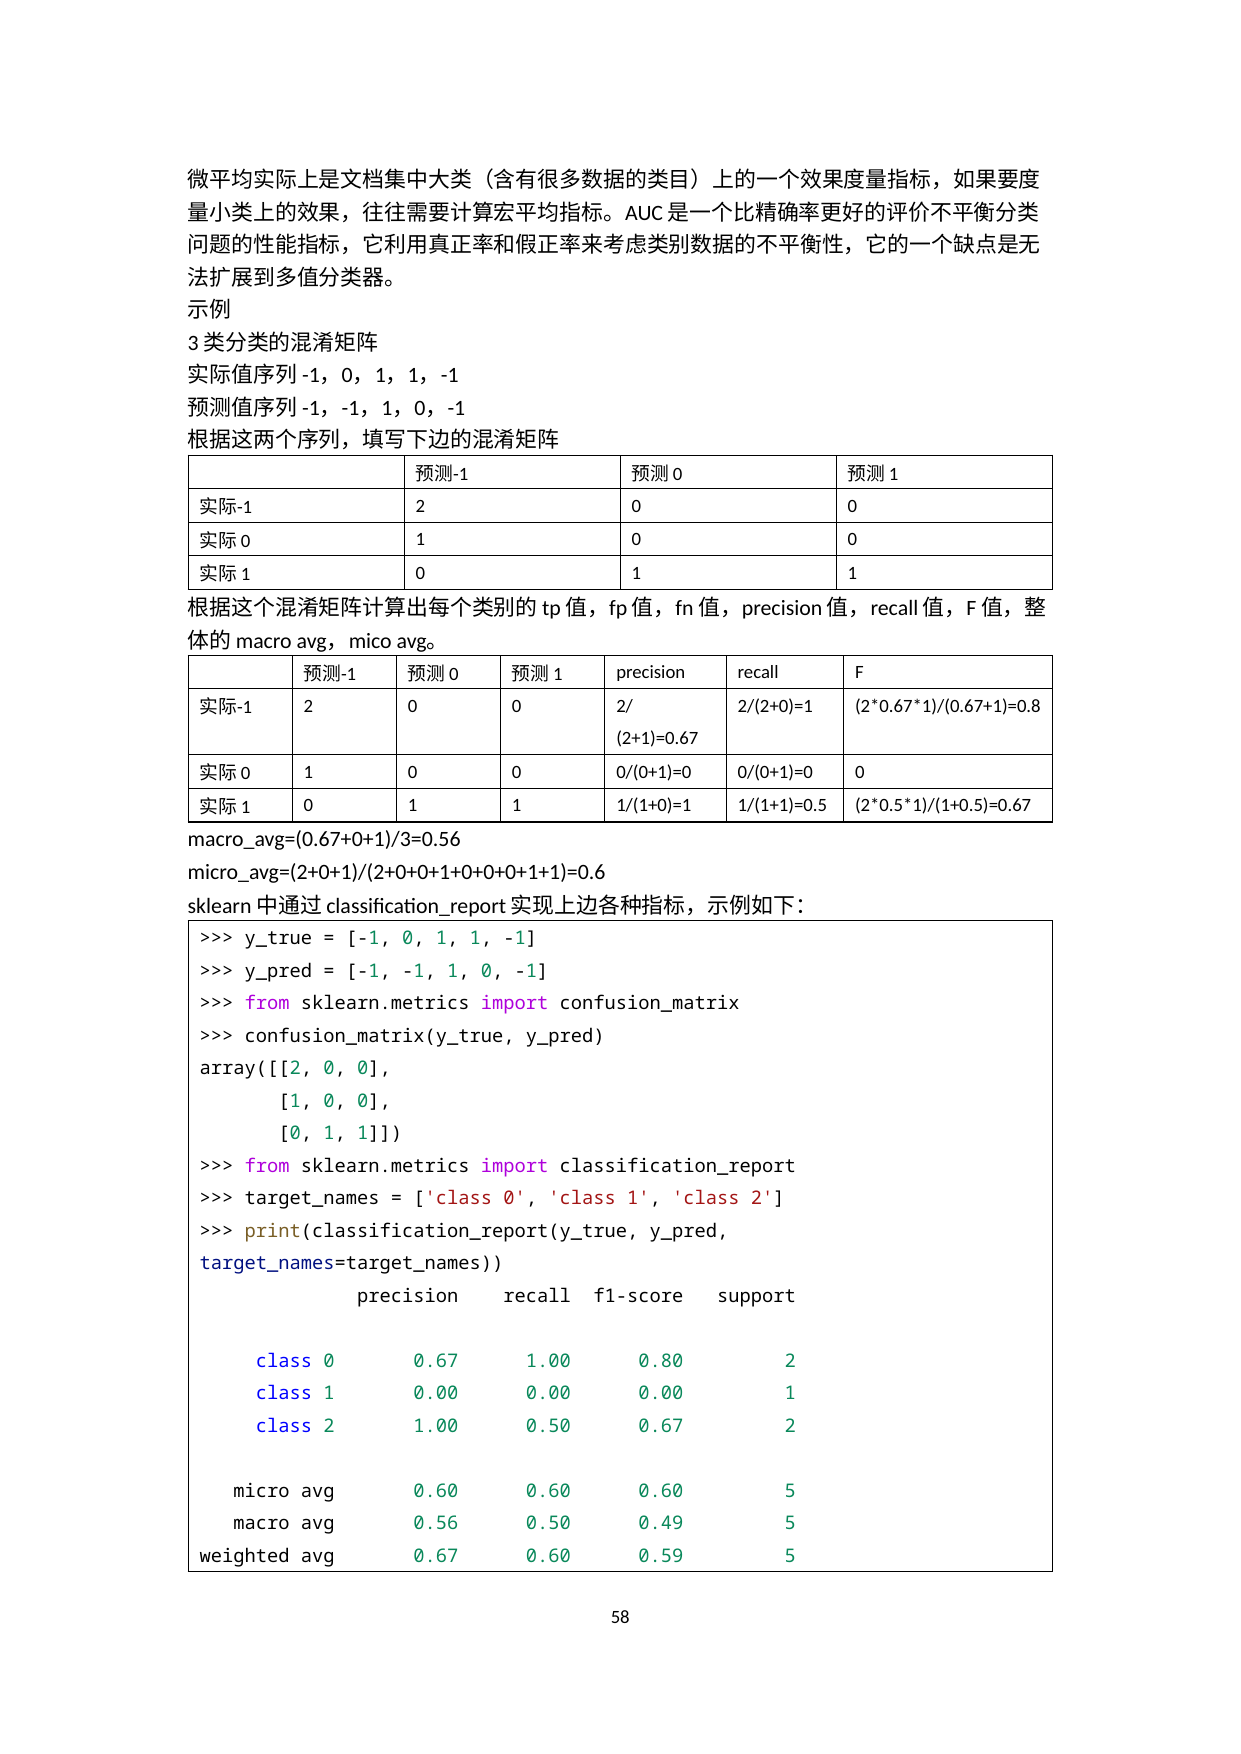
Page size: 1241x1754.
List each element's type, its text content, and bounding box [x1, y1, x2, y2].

text 示例 [187, 292, 1053, 324]
table_cell 实际1 [189, 789, 292, 821]
table_header precision [605, 656, 726, 688]
table_cell 1/(1+0)=1 [605, 789, 726, 821]
table_cell (2*0.67*1)/(0.67+1)=0.8 [844, 689, 1052, 754]
table_header 预测1 [501, 656, 604, 688]
table_cell 0 [844, 755, 1052, 788]
table_header 预测-1 [293, 656, 396, 688]
table_cell 1/(1+1)=0.5 [727, 789, 843, 821]
table_cell 0/(0+1)=0 [727, 755, 843, 788]
table_cell 0 [397, 689, 500, 754]
table_header recall [727, 656, 843, 688]
table_cell 1 [837, 556, 1052, 589]
text 预测值序列 -1，-1，1，0，-1 [187, 389, 1053, 422]
table_cell 1 [621, 556, 836, 589]
table_cell 2/(2+1)=0.67 [605, 689, 726, 754]
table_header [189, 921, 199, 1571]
table_header 预测-1 [405, 456, 620, 488]
table_cell 0 [621, 489, 836, 522]
table_cell 0 [501, 755, 604, 788]
table_header [189, 456, 404, 488]
table_cell 0 [405, 556, 620, 589]
text 实际值序列 -1，0，1，1，-1 [187, 357, 1053, 389]
table_cell 0 [293, 789, 396, 821]
table_cell 0 [397, 755, 500, 788]
text sklearn中通过classification_report实现上边各种指标，示例如下： [187, 887, 1053, 920]
table_cell 2 [293, 689, 396, 754]
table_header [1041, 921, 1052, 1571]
table_cell 2/(2+0)=1 [727, 689, 843, 754]
table_cell 实际1 [189, 556, 404, 589]
table_cell 1 [501, 789, 604, 821]
text 3类分类的混淆矩阵 [187, 324, 1053, 357]
table_cell (2*0.5*1)/(1+0.5)=0.67 [844, 789, 1052, 821]
table_cell 1 [397, 789, 500, 821]
table_header [189, 656, 292, 688]
table_header 预测0 [397, 656, 500, 688]
table_cell 2 [405, 489, 620, 522]
table_header 预测0 [621, 456, 836, 488]
table_cell 1 [293, 755, 396, 788]
table_cell 0 [837, 523, 1052, 555]
table_cell 0 [621, 523, 836, 555]
text macro_avg=(0.67+0+1)/3=0.56 [187, 822, 1053, 855]
text 微平均实际上是文档集中大类（含有很多数据的类目）上的一个效果度量指标，如果要度量小类上的效果，往往需要计算宏平均指标。AUC是一个比精确率更好的评价不平衡分类问题的性能指标，它利用真正率和假正率来考虑类别数据的不平衡性，它的一个缺点是无法扩展到多值分类器。 [187, 162, 1053, 292]
table_cell 0 [501, 689, 604, 754]
table_cell 实际0 [189, 755, 292, 788]
table_cell 0/(0+1)=0 [605, 755, 726, 788]
table_cell 0 [837, 489, 1052, 522]
table_cell 实际-1 [189, 689, 292, 754]
table_header F [844, 656, 1052, 688]
table_cell 实际0 [189, 523, 404, 555]
table_header 预测1 [837, 456, 1052, 488]
table_cell 实际-1 [189, 489, 404, 522]
text 根据这两个序列，填写下边的混淆矩阵 [187, 422, 1053, 454]
text micro_avg=(2+0+1)/(2+0+0+1+0+0+0+1+1)=0.6 [187, 855, 1053, 887]
table_cell 1 [405, 523, 620, 555]
text 根据这个混淆矩阵计算出每个类别的tp值，fp值，fn值，precision值，recall值，F值，整体的macro avg，mico avg。 [187, 590, 1053, 655]
